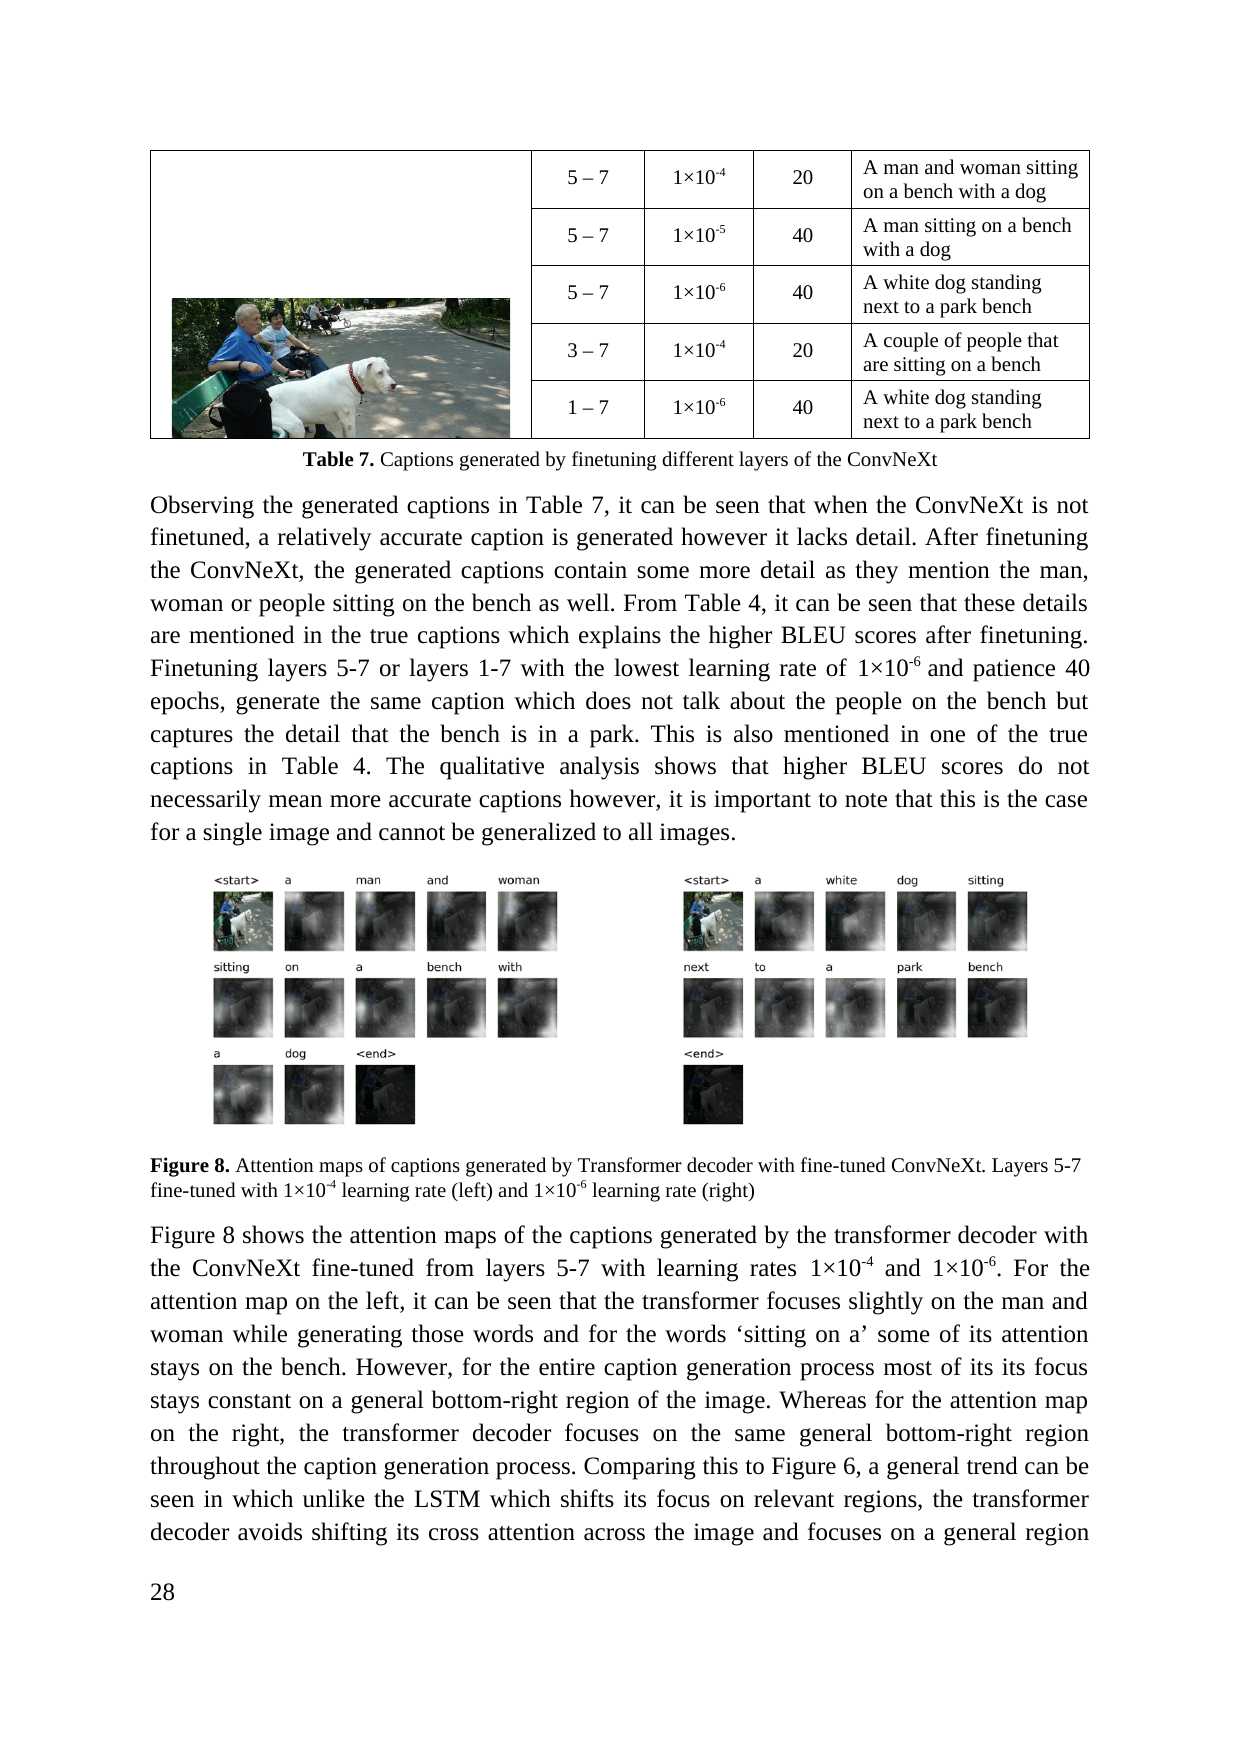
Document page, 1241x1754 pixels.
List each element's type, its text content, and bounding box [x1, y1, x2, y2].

table_header [150, 868, 619, 1153]
table_cell 5 – 7 [532, 209, 644, 265]
text Observing the generated captions in Table 7, it can be seen that when the ConvNeXt is not finetuned, a relatively accurate caption is generated however it lacks detail. After finetuning the ConvNeXt, the generated captions contain some more detail as they mention the man, woman or people sitting on the bench as well. From Table 4, it can be seen that these details are mentioned in the true captions which explains the higher BLEU scores after finetuning. Finetuning layers 5-7 or layers 1-7 with the lowest learning rate of 1×10-6 and patience 40 epochs, generate the same caption which does not talk about the people on the bench but captures the detail that the bench is in a park. This is also mentioned in one of the true captions in Table 4. The qualitative analysis shows that higher BLEU scores do not necessarily mean more accurate captions however, it is important to note that this is the case for a single image and cannot be generalized to all images. [150, 490, 1090, 846]
text Figure 8. Attention maps of captions generated by Transformer decoder with fine-tuned ConvNeXt. Layers 5-7 fine-tuned with 1×10-4 learning rate (left) and 1×10-6 learning rate (right) [150, 1153, 1090, 1202]
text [150, 1220, 1090, 1546]
table_cell A couple of people that are sitting on a bench [852, 324, 1089, 380]
table_cell 5 – 7 [532, 151, 644, 207]
picture [206, 868, 564, 1131]
text Table 7. Captions generated by finetuning different layers of the ConvNeXt [150, 447, 1090, 471]
table_cell 1×10-6 [645, 381, 753, 437]
table_cell 1×10-4 [645, 151, 753, 207]
table_cell A man and woman sitting on a bench with a dog [852, 151, 1089, 207]
table_cell 1×10-6 [645, 266, 753, 322]
table_cell A white dog standing next to a park bench [852, 381, 1089, 437]
table_cell 3 – 7 [532, 324, 644, 380]
table_cell 5 – 7 [532, 266, 644, 322]
table_cell 1×10-5 [645, 209, 753, 265]
table_header [620, 868, 1090, 1153]
table_cell 1 – 7 [532, 381, 644, 437]
picture [676, 868, 1034, 1131]
table_cell A man sitting on a bench with a dog [852, 209, 1089, 265]
table_cell 40 [754, 381, 851, 437]
table_cell 20 [754, 324, 851, 380]
table_cell 1×10-4 [645, 324, 753, 380]
table_cell 40 [754, 266, 851, 322]
table_cell 20 [754, 151, 851, 207]
table_cell 40 [754, 209, 851, 265]
table_cell A white dog standing next to a park bench [852, 266, 1089, 322]
picture [171, 298, 511, 438]
